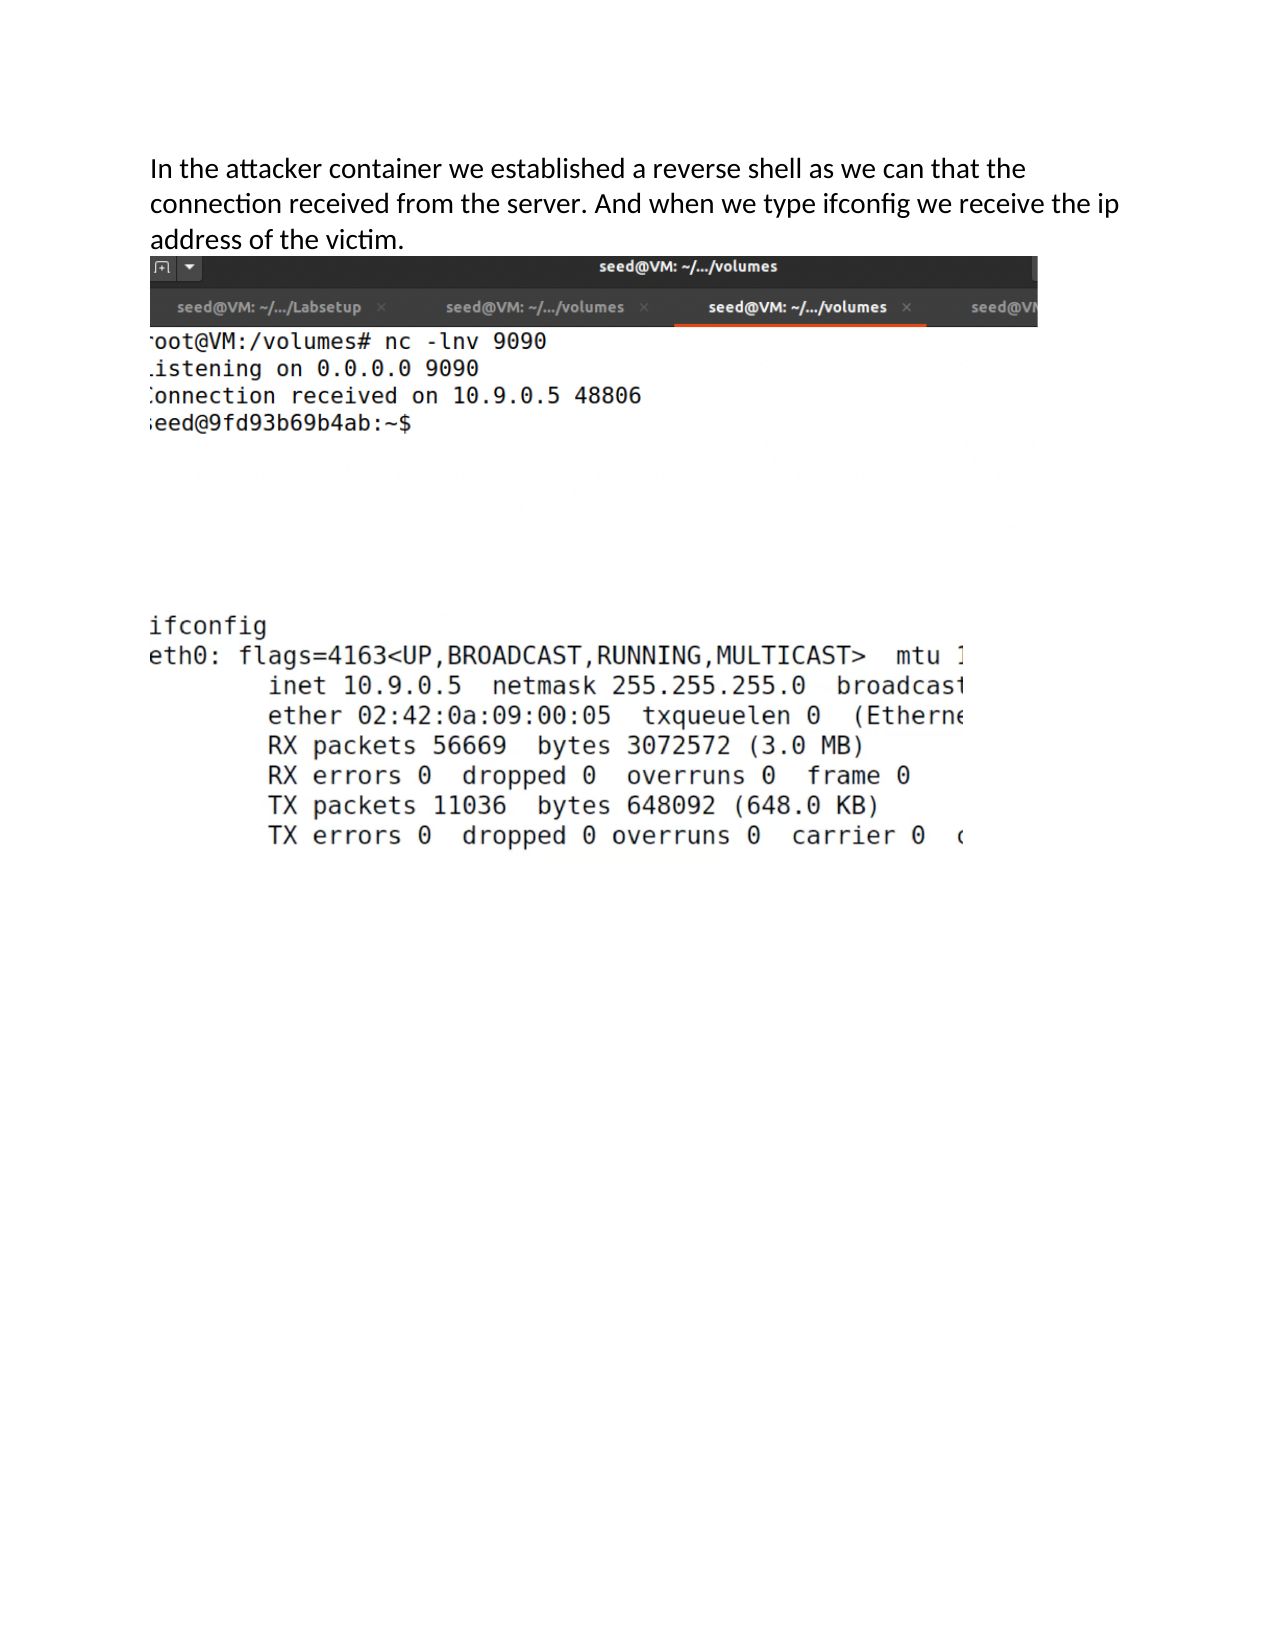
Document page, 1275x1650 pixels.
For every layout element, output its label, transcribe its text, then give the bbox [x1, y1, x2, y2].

text In the attacker container we established a reverse shell as we can that the connection received from the server. And when we type ifconfig we receive the ip address of the victim. [150, 150, 1125, 257]
picture [150, 256, 1038, 578]
picture [150, 613, 963, 864]
